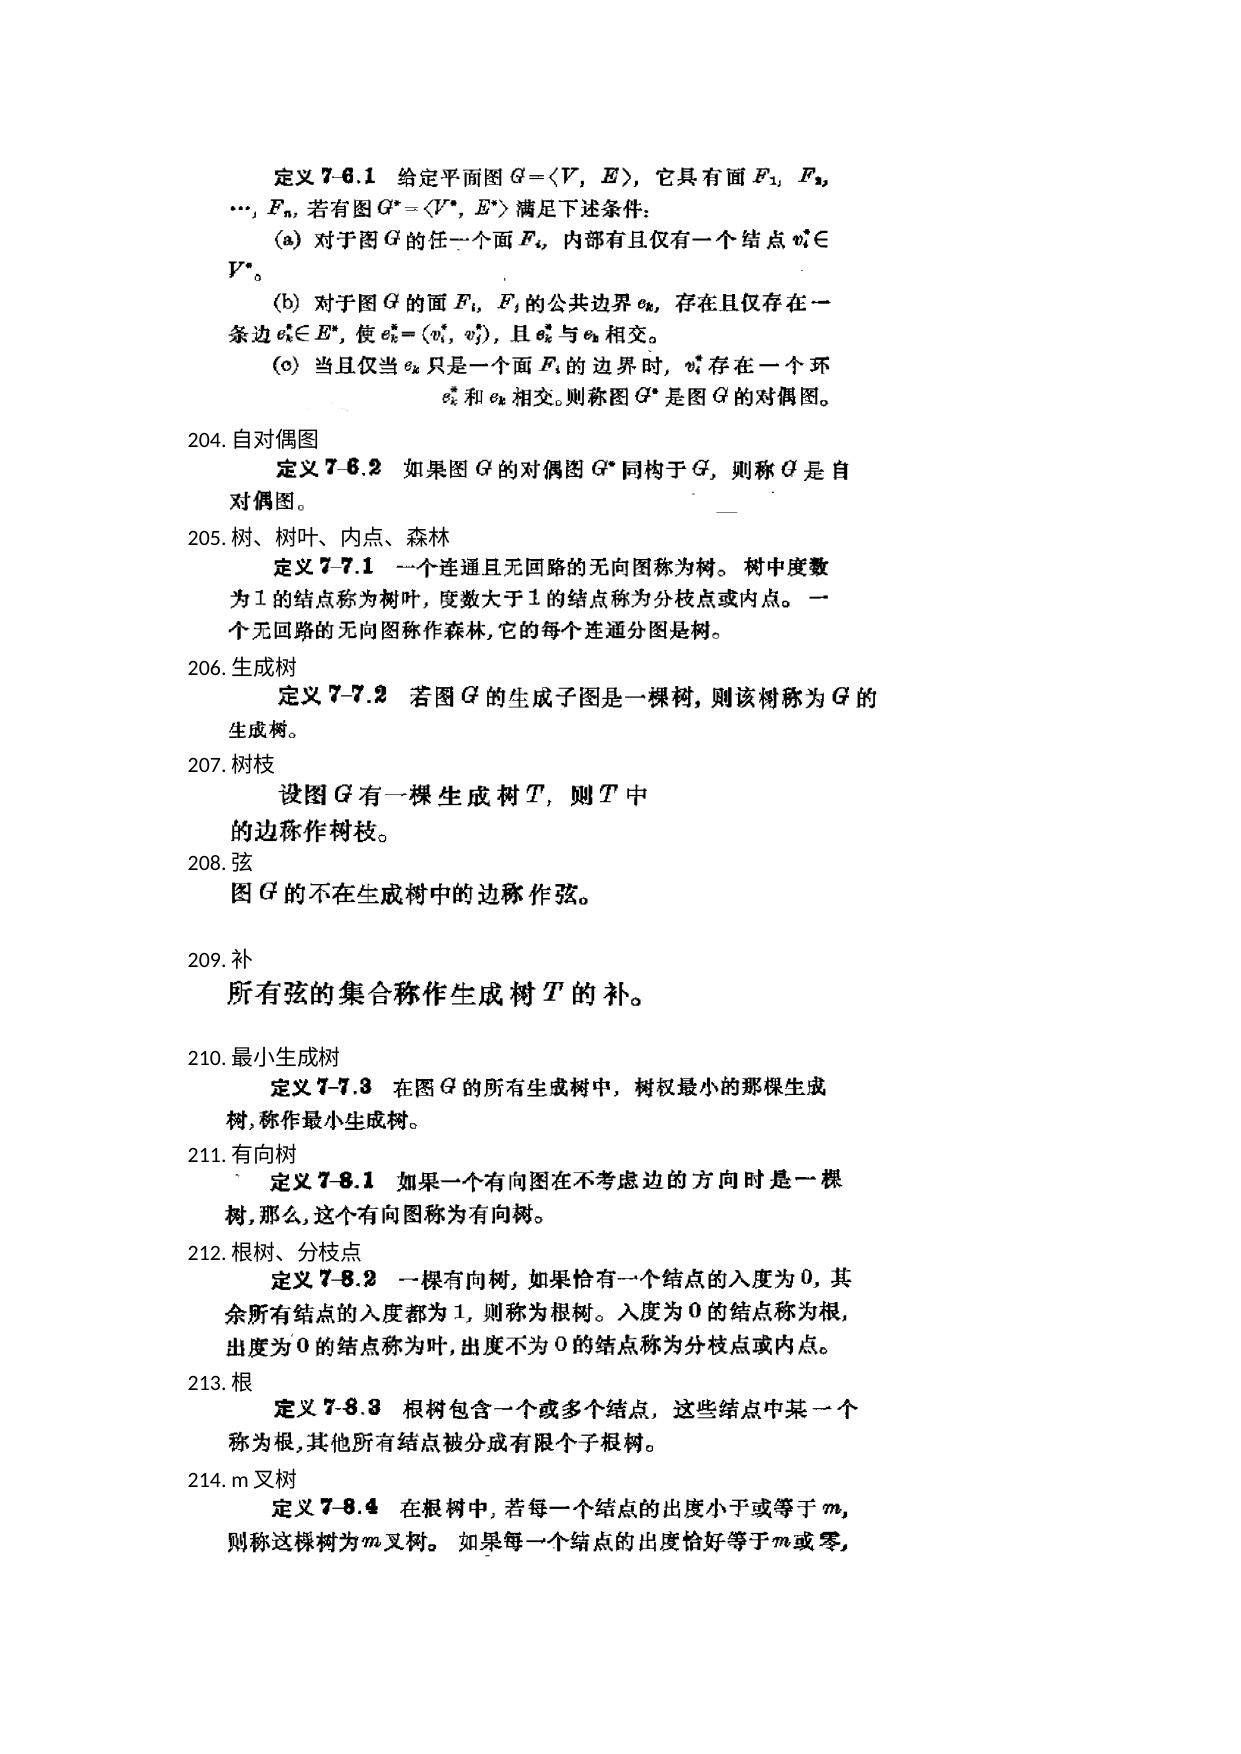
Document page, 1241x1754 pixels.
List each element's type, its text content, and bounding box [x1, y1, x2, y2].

list 补 [187, 942, 1053, 1039]
picture [225, 682, 879, 745]
picture [225, 1267, 855, 1364]
picture [225, 877, 591, 913]
picture [225, 1072, 832, 1135]
list 弦 [187, 844, 1053, 942]
picture [225, 1494, 851, 1557]
picture [225, 779, 650, 843]
picture [225, 162, 835, 420]
picture [225, 454, 852, 513]
picture [225, 974, 647, 1012]
picture [225, 1169, 847, 1229]
picture [225, 1397, 858, 1455]
picture [225, 552, 832, 649]
